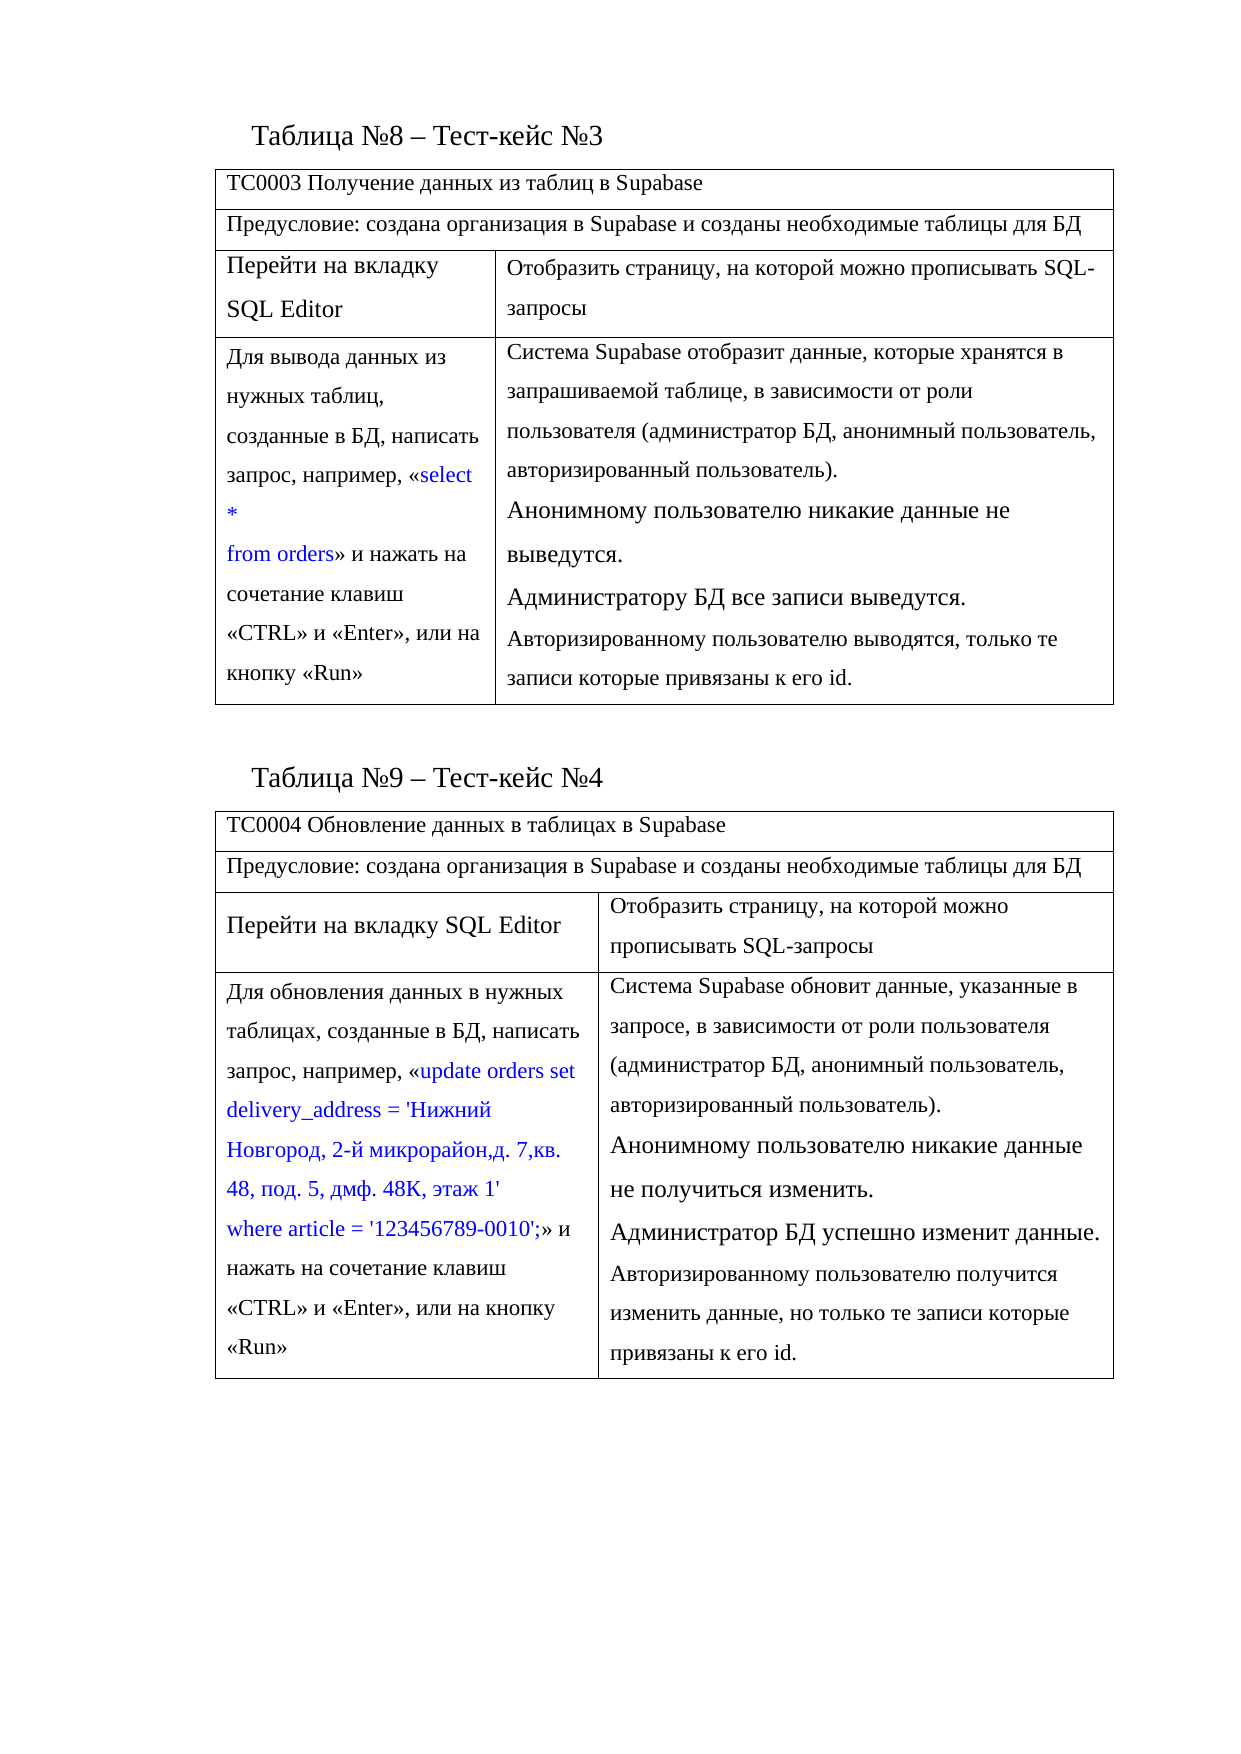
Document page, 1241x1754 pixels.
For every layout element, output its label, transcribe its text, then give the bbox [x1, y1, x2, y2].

table_cell Перейти на вкладку SQL Editor [216, 251, 495, 337]
list Таблица №8 – Тест-кейс №3 [177, 118, 1152, 152]
table_cell Предусловие: создана организация в Supabase и созданы необходимые таблицы для БД [216, 852, 1113, 892]
table_cell Отобразить страницу, на которой можно прописывать SQL-запросы [599, 893, 1113, 972]
table_header ТС0004 Обновление данных в таблицах в Supabase [216, 812, 1113, 851]
table_cell Предусловие: создана организация в Supabase и созданы необходимые таблицы для БД [216, 210, 1113, 249]
list Таблица №9 – Тест-кейс №4 [177, 760, 1152, 794]
table_cell Система Supabase обновит данные, указанные в запросе, в зависимости от роли пользователя (администратор БД, анонимный пользователь, авторизированный пользователь). Анонимному пользователю никакие данные не получиться изменить. Администратор БД успешно изменит данные. Авторизированному пользователю получится изменить данные, но только те записи которые привязаны к его id. [599, 973, 1113, 1378]
table_header ТС0003 Получение данных из таблиц в Supabase [216, 170, 1113, 209]
table_cell Для вывода данных из нужных таблиц, созданные в БД, написать запрос, например, «select * from orders» и нажать на сочетание клавиш «CTRL» и «Enter», или на кнопку «Run» [216, 338, 495, 704]
table_cell Перейти на вкладку SQL Editor [216, 893, 598, 972]
table_cell Система Supabase отобразит данные, которые хранятся в запрашиваемой таблице, в зависимости от роли пользователя (администратор БД, анонимный пользователь, авторизированный пользователь). Анонимному пользователю никакие данные не выведутся. Администратору БД все записи выведутся. Авторизированному пользователю выводятся, только те записи которые привязаны к его id. [496, 338, 1113, 704]
table_cell Отобразить страницу, на которой можно прописывать SQL-запросы [496, 251, 1113, 337]
table_cell Для обновления данных в нужных таблицах, созданные в БД, написать запрос, например, «update orders set delivery_address = 'Нижний Новгород, 2-й микрорайон,д. 7,кв. 48, под. 5, дмф. 48К, этаж 1' where article = '123456789-0010';» и нажать на сочетание клавиш «CTRL» и «Enter», или на кнопку «Run» [216, 973, 598, 1378]
